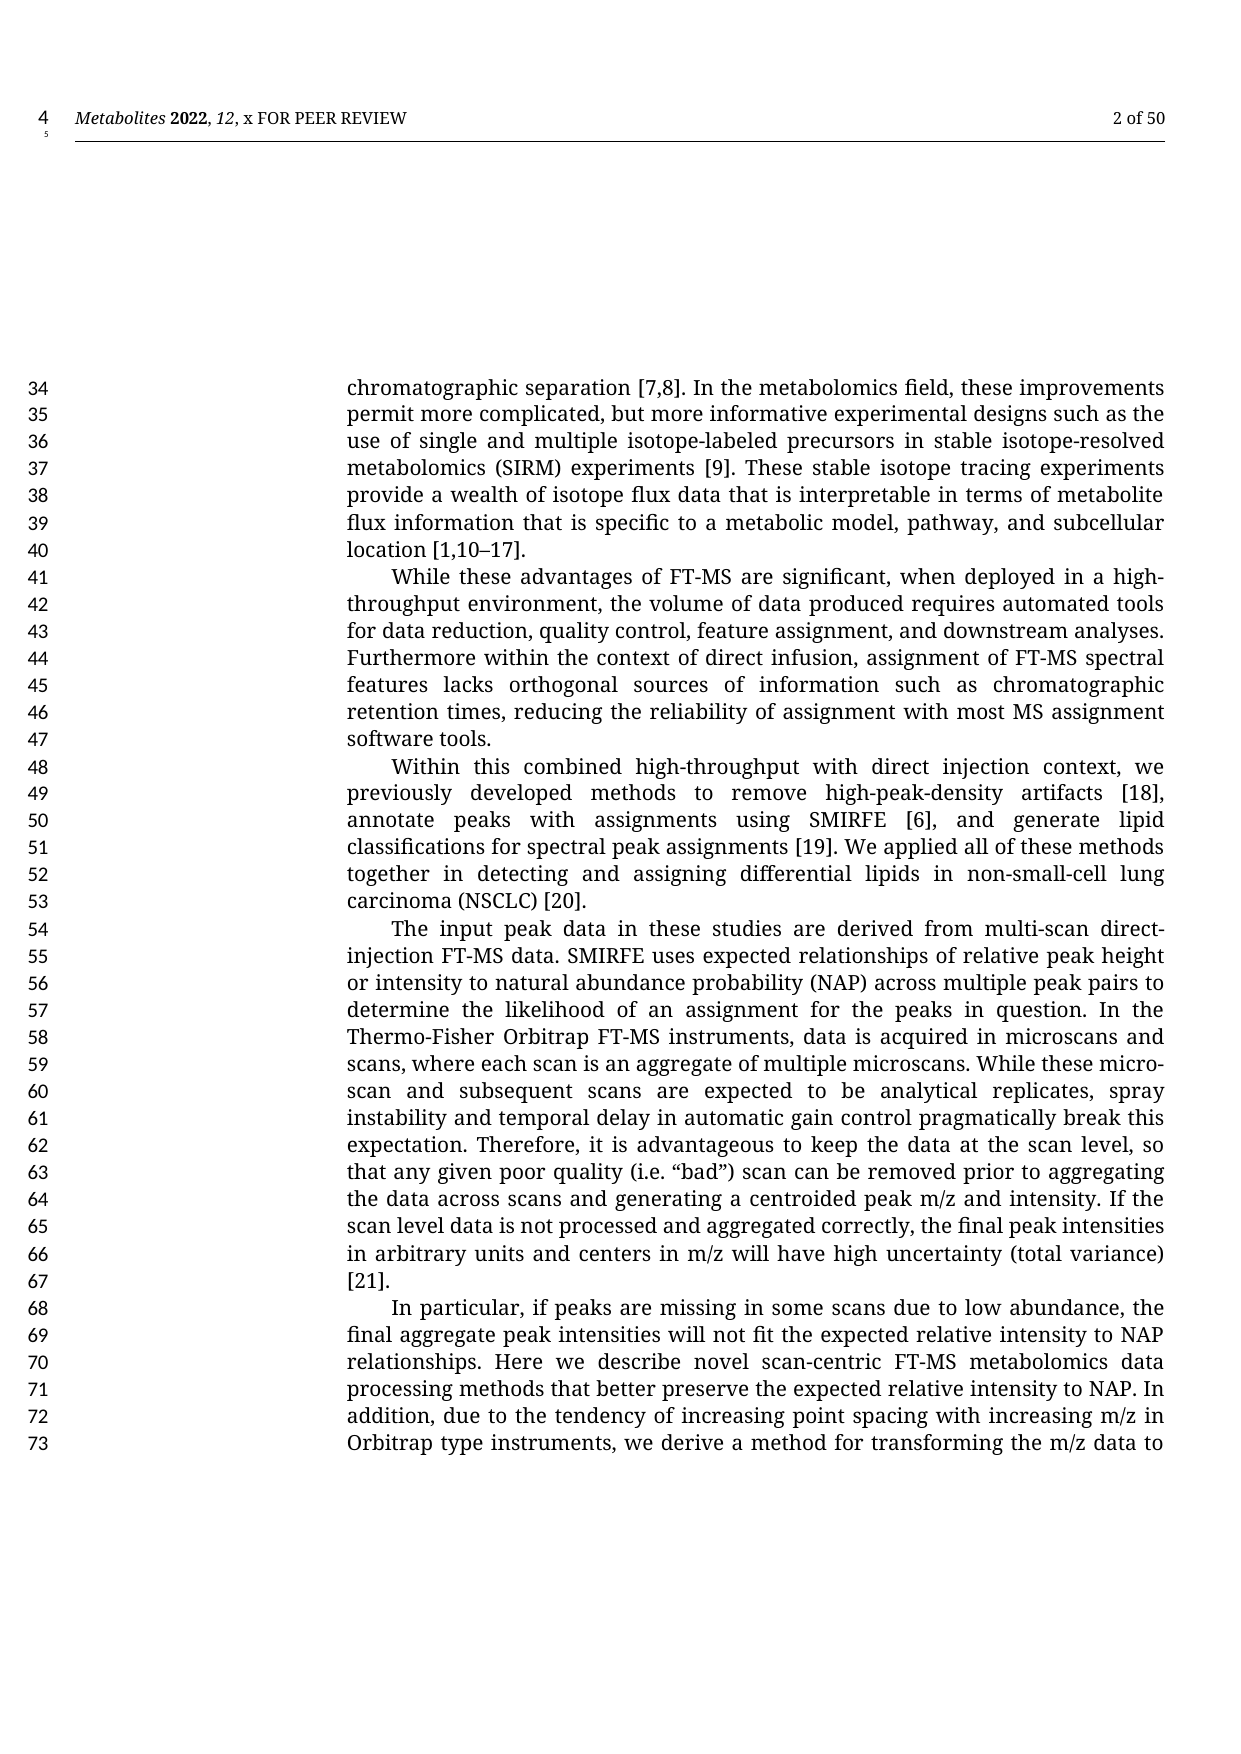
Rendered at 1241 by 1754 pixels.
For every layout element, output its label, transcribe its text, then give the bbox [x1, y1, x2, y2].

text The input peak data in these studies are derived from multi-scan direct-injection FT-MS data. SMIRFE uses expected relationships of relative peak height or intensity to natural abundance probability (NAP) across multiple peak pairs to determine the likelihood of an assignment for the peaks in question. In the Thermo-Fisher Orbitrap FT-MS instruments, data is acquired in microscans and scans, where each scan is an aggregate of multiple microscans. While these micro-scan and subsequent scans are expected to be analytical replicates, spray instability and temporal delay in automatic gain control pragmatically break this expectation. Therefore, it is advantageous to keep the data at the scan level, so that any given poor quality (i.e. “bad”) scan can be removed prior to aggregating the data across scans and generating a centroided peak m/z and intensity. If the scan level data is not processed and aggregated correctly, the final peak intensities in arbitrary units and centers in m/z will have high uncertainty (total variance) [21]. [347, 915, 1165, 1294]
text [347, 374, 1165, 563]
text Within this combined high-throughput with direct injection context, we previously developed methods to remove high-peak-density artifacts [18], annotate peaks with assignments using SMIRFE [6], and generate lipid classifications for spectral peak assignments [19]. We applied all of these methods together in detecting and assigning differential lipids in non-small-cell lung carcinoma (NSCLC) [20]. [347, 753, 1165, 915]
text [347, 1294, 1165, 1457]
text While these advantages of FT-MS are significant, when deployed in a high-throughput environment, the volume of data produced requires automated tools for data reduction, quality control, feature assignment, and downstream analyses. Furthermore within the context of direct infusion, assignment of FT-MS spectral features lacks orthogonal sources of information such as chromatographic retention times, reducing the reliability of assignment with most MS assignment software tools. [347, 563, 1165, 753]
